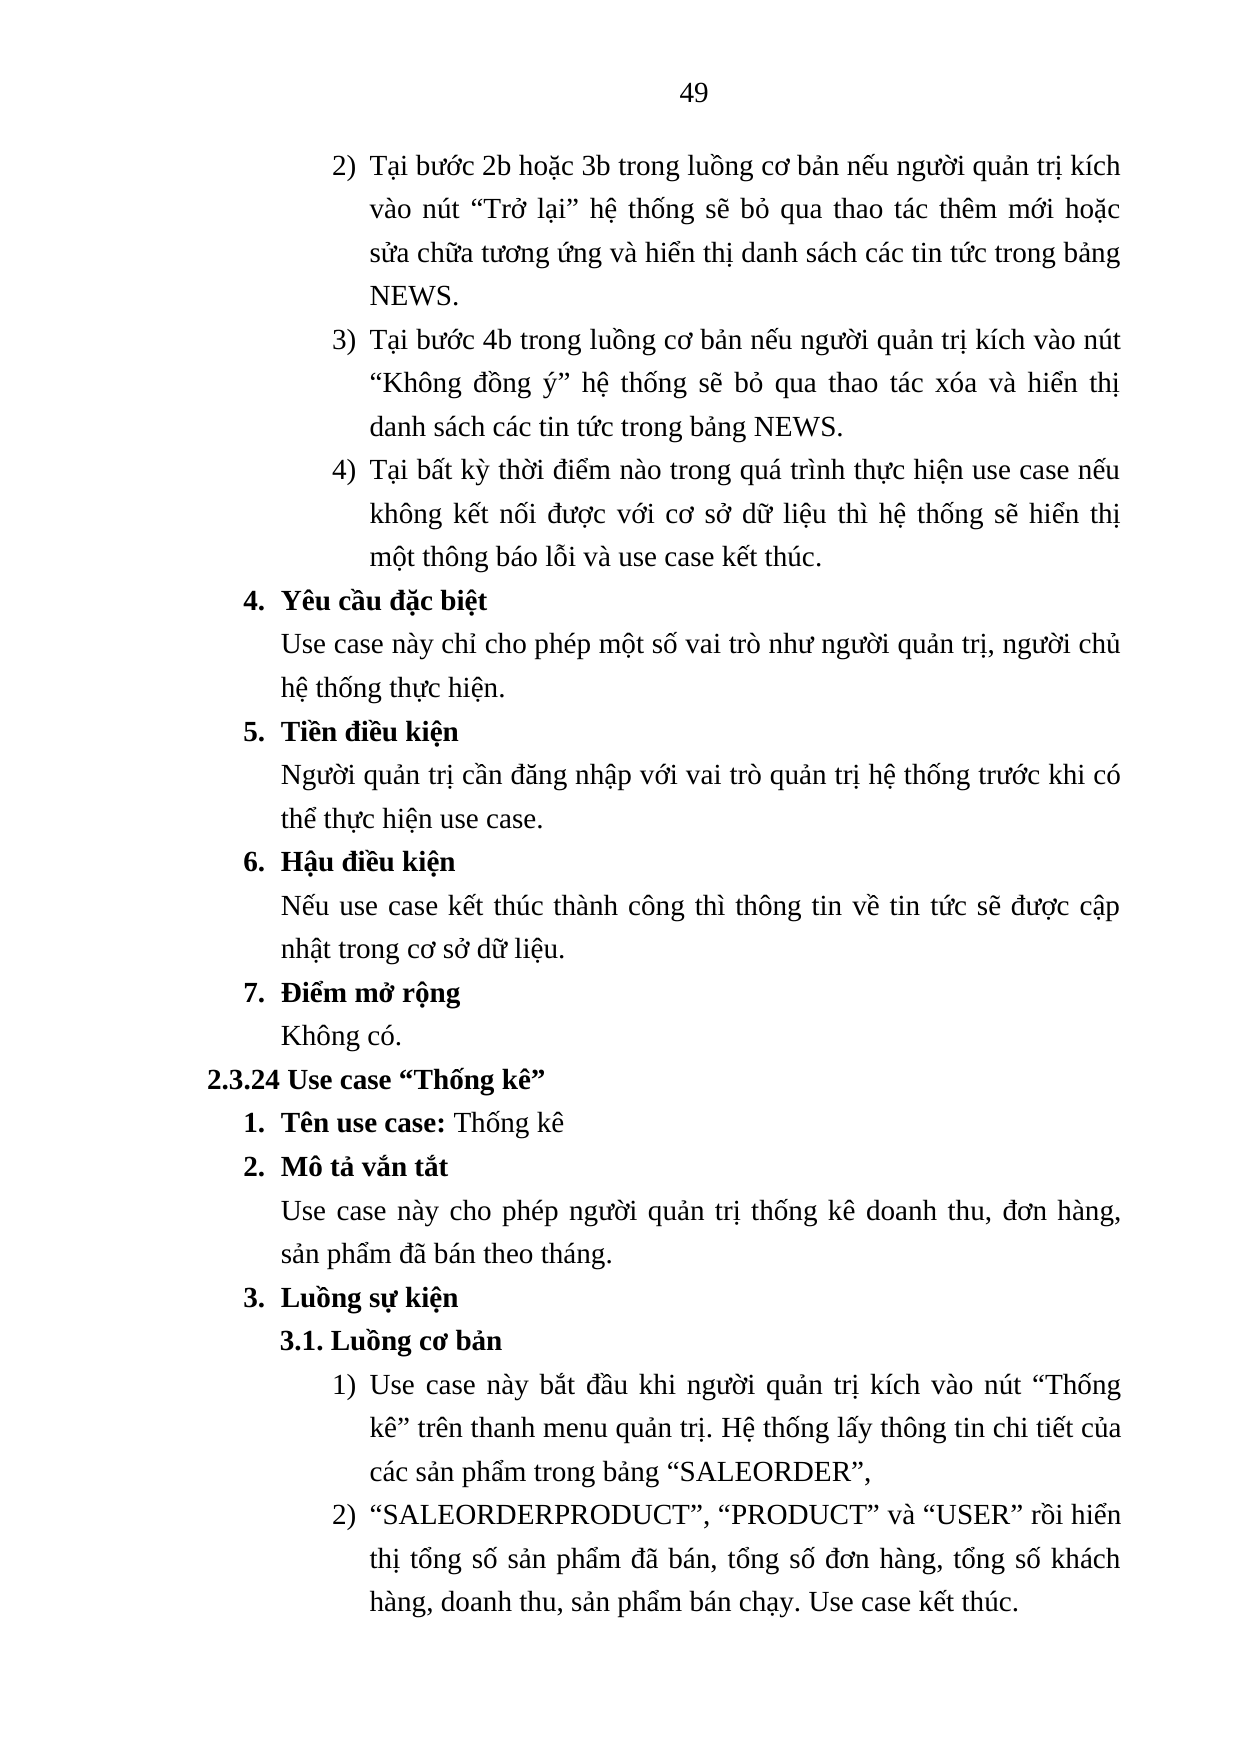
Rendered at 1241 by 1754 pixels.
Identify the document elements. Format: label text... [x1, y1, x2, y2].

list Hậu điều kiện [243, 844, 1122, 878]
list Use case này chỉ cho phép một số vai trò như người quản trị, người chủ hệ thống thực hiện. [281, 627, 1122, 704]
list Điểm mở rộng [243, 975, 1122, 1008]
list Nếu use case kết thúc thành công thì thông tin về tin tức sẽ được cập nhật trong cơ sở dữ liệu. [281, 888, 1122, 965]
list Use case này bắt đầu khi người quản trị kích vào nút “Thống kê” trên thanh menu quản trị. Hệ thống lấy thông tin chi tiết của các sản phẩm trong bảng “SALEORDER”, [332, 1367, 1122, 1487]
list Tại bất kỳ thời điểm nào trong quá trình thực hiện use case nếu không kết nối được với cơ sở dữ liệu thì hệ thống sẽ hiển thị một thông báo lỗi và use case kết thúc. [332, 452, 1122, 573]
list “SALEORDERPRODUCT”, “PRODUCT” và “USER” rồi hiển thị tổng số sản phẩm đã bán, tổng số đơn hàng, tổng số khách hàng, doanh thu, sản phẩm bán chạy. Use case kết thúc. [332, 1497, 1122, 1618]
list Yêu cầu đặc biệt [243, 583, 1122, 617]
list Tiền điều kiện [243, 714, 1122, 747]
list Không có. [281, 1018, 1122, 1052]
list Tại bước 4b trong luồng cơ bản nếu người quản trị kích vào nút “Không đồng ý” hệ thống sẽ bỏ qua thao tác xóa và hiển thị danh sách các tin tức trong bảng NEWS. [332, 322, 1122, 442]
list Tại bước 2b hoặc 3b trong luồng cơ bản nếu người quản trị kích vào nút “Trở lại” hệ thống sẽ bỏ qua thao tác thêm mới hoặc sửa chữa tương ứng và hiển thị danh sách các tin tức trong bảng NEWS. [332, 148, 1122, 312]
list Người quản trị cần đăng nhập với vai trò quản trị hệ thống trước khi có thể thực hiện use case. [281, 757, 1122, 834]
list Luồng sự kiện [243, 1280, 1122, 1313]
list Luồng cơ bản [279, 1323, 1122, 1357]
list Tên use case: Thống kê [243, 1106, 1122, 1139]
subtitle Use case “Thống kê” [207, 1062, 1122, 1096]
list Mô tả vắn tắt [243, 1149, 1122, 1183]
list Use case này cho phép người quản trị thống kê doanh thu, đơn hàng, sản phẩm đã bán theo tháng. [281, 1193, 1122, 1270]
